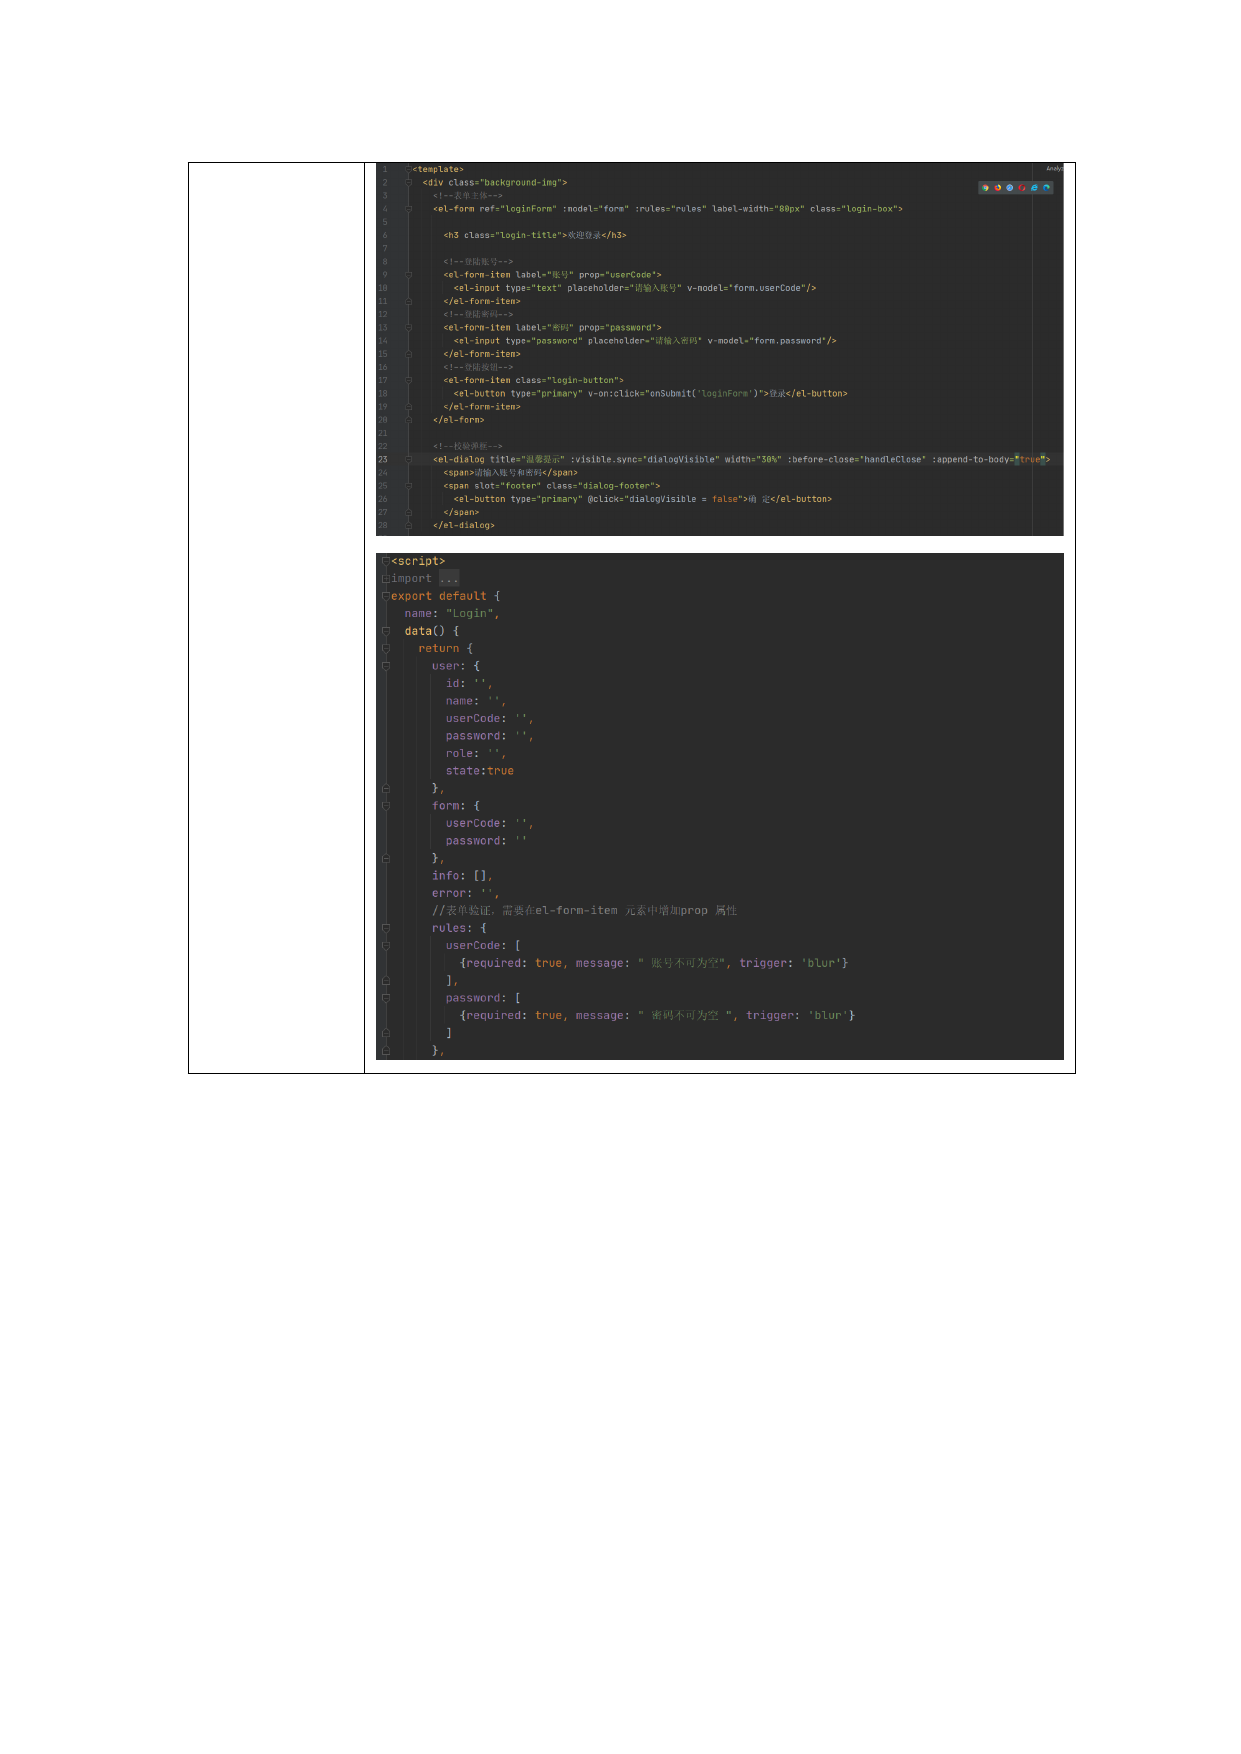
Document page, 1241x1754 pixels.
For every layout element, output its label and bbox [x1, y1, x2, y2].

table_cell [365, 163, 1075, 1073]
picture [376, 553, 1064, 1060]
table_cell [189, 163, 364, 1073]
picture [376, 163, 1064, 536]
